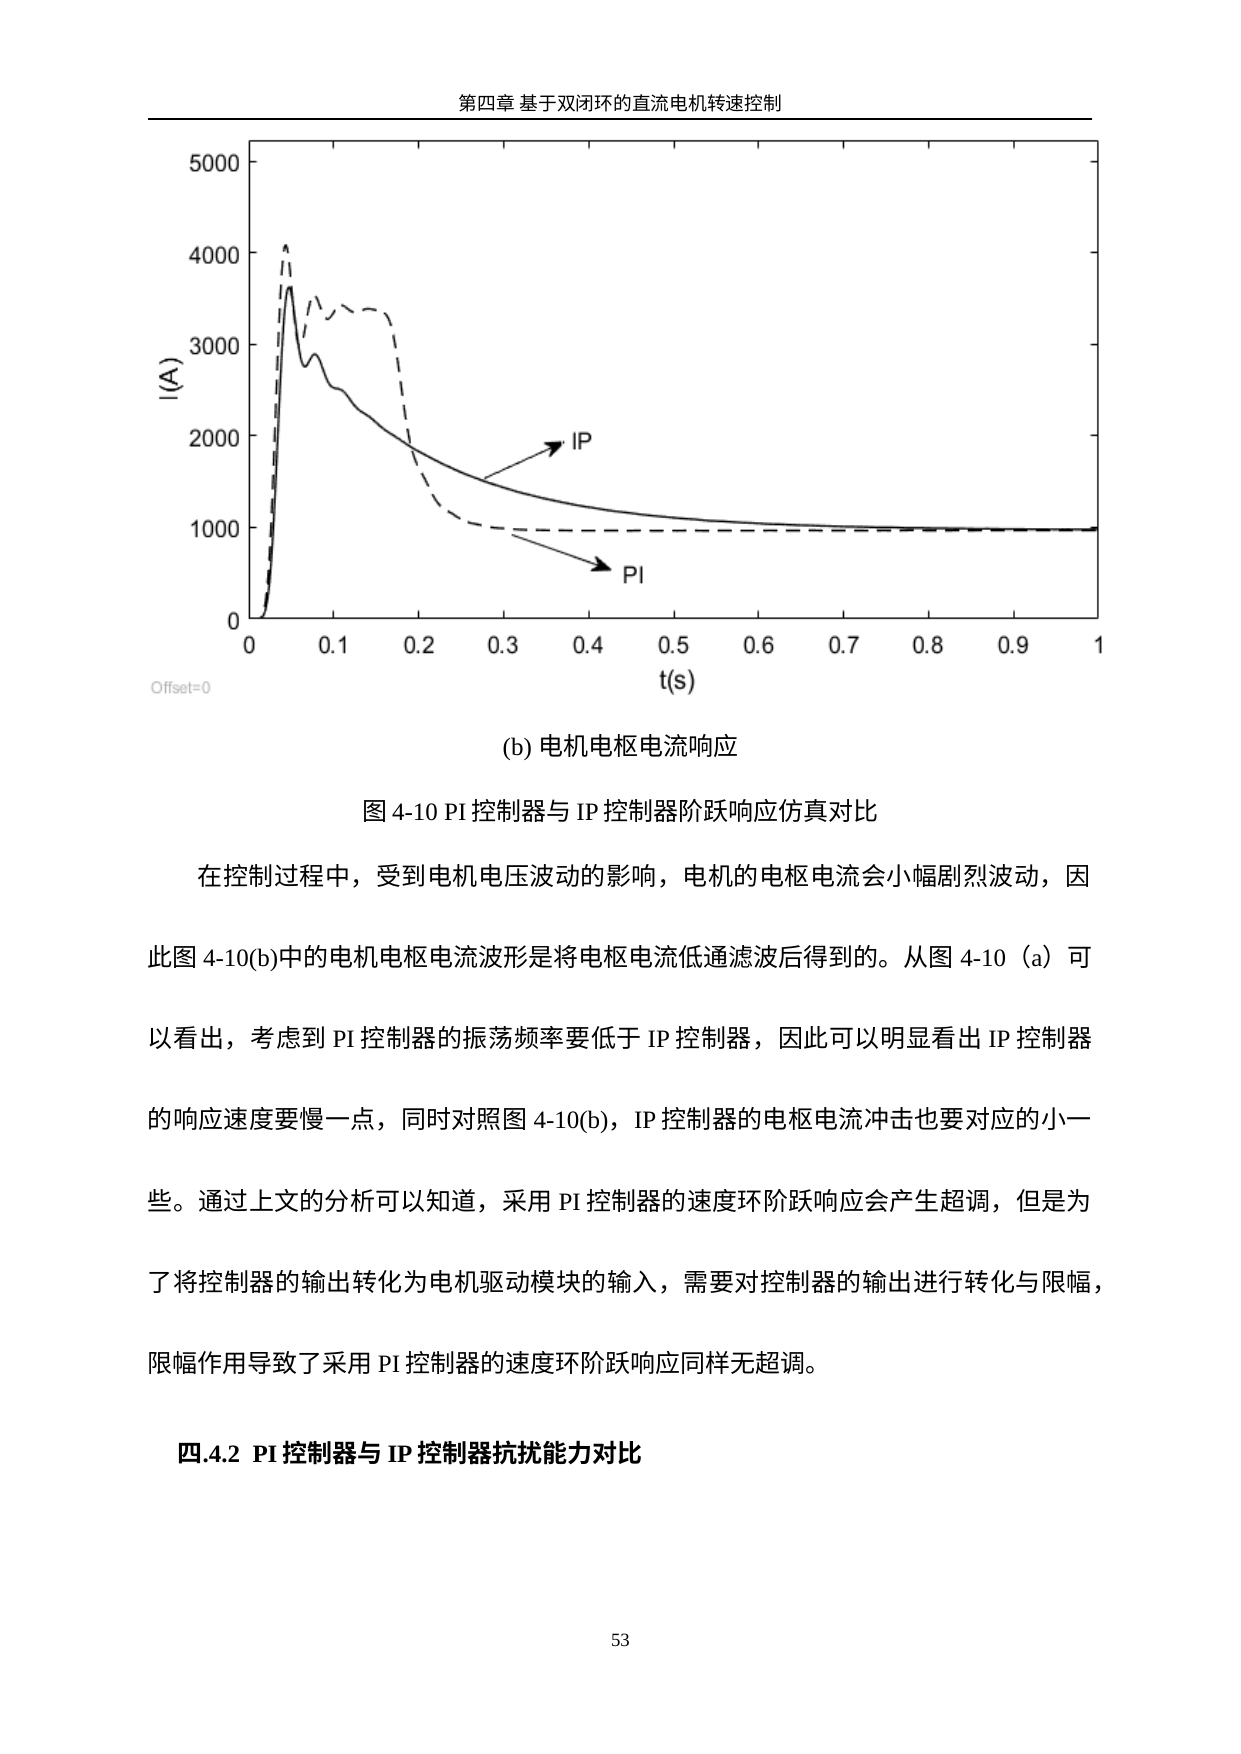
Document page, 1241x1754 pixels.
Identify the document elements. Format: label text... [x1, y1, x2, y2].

subtitle PI控制器与IP控制器抗扰能力对比 [177, 1419, 1092, 1484]
text (b) 电机电枢电流响应 [148, 703, 1092, 777]
text 在控制过程中，受到电机电压波动的影响，电机的电枢电流会小幅剧烈波动，因此图4-10(b)中的电机电枢电流波形是将电枢电流低通滤波后得到的。从图4-10（a）可以看出，考虑到PI控制器的振荡频率要低于IP控制器，因此可以明显看出IP控制器的响应速度要慢一点，同时对照图4-10(b)，IP控制器的电枢电流冲击也要对应的小一些。通过上文的分析可以知道，采用PI控制器的速度环阶跃响应会产生超调，但是为了将控制器的输出转化为电机驱动模块的输入，需要对控制器的输出进行转化与限幅，限幅作用导致了采用PI控制器的速度环阶跃响应同样无超调。 [148, 842, 1092, 1394]
text 图4-10 PI控制器与IP控制器阶跃响应仿真对比 [148, 777, 1092, 842]
